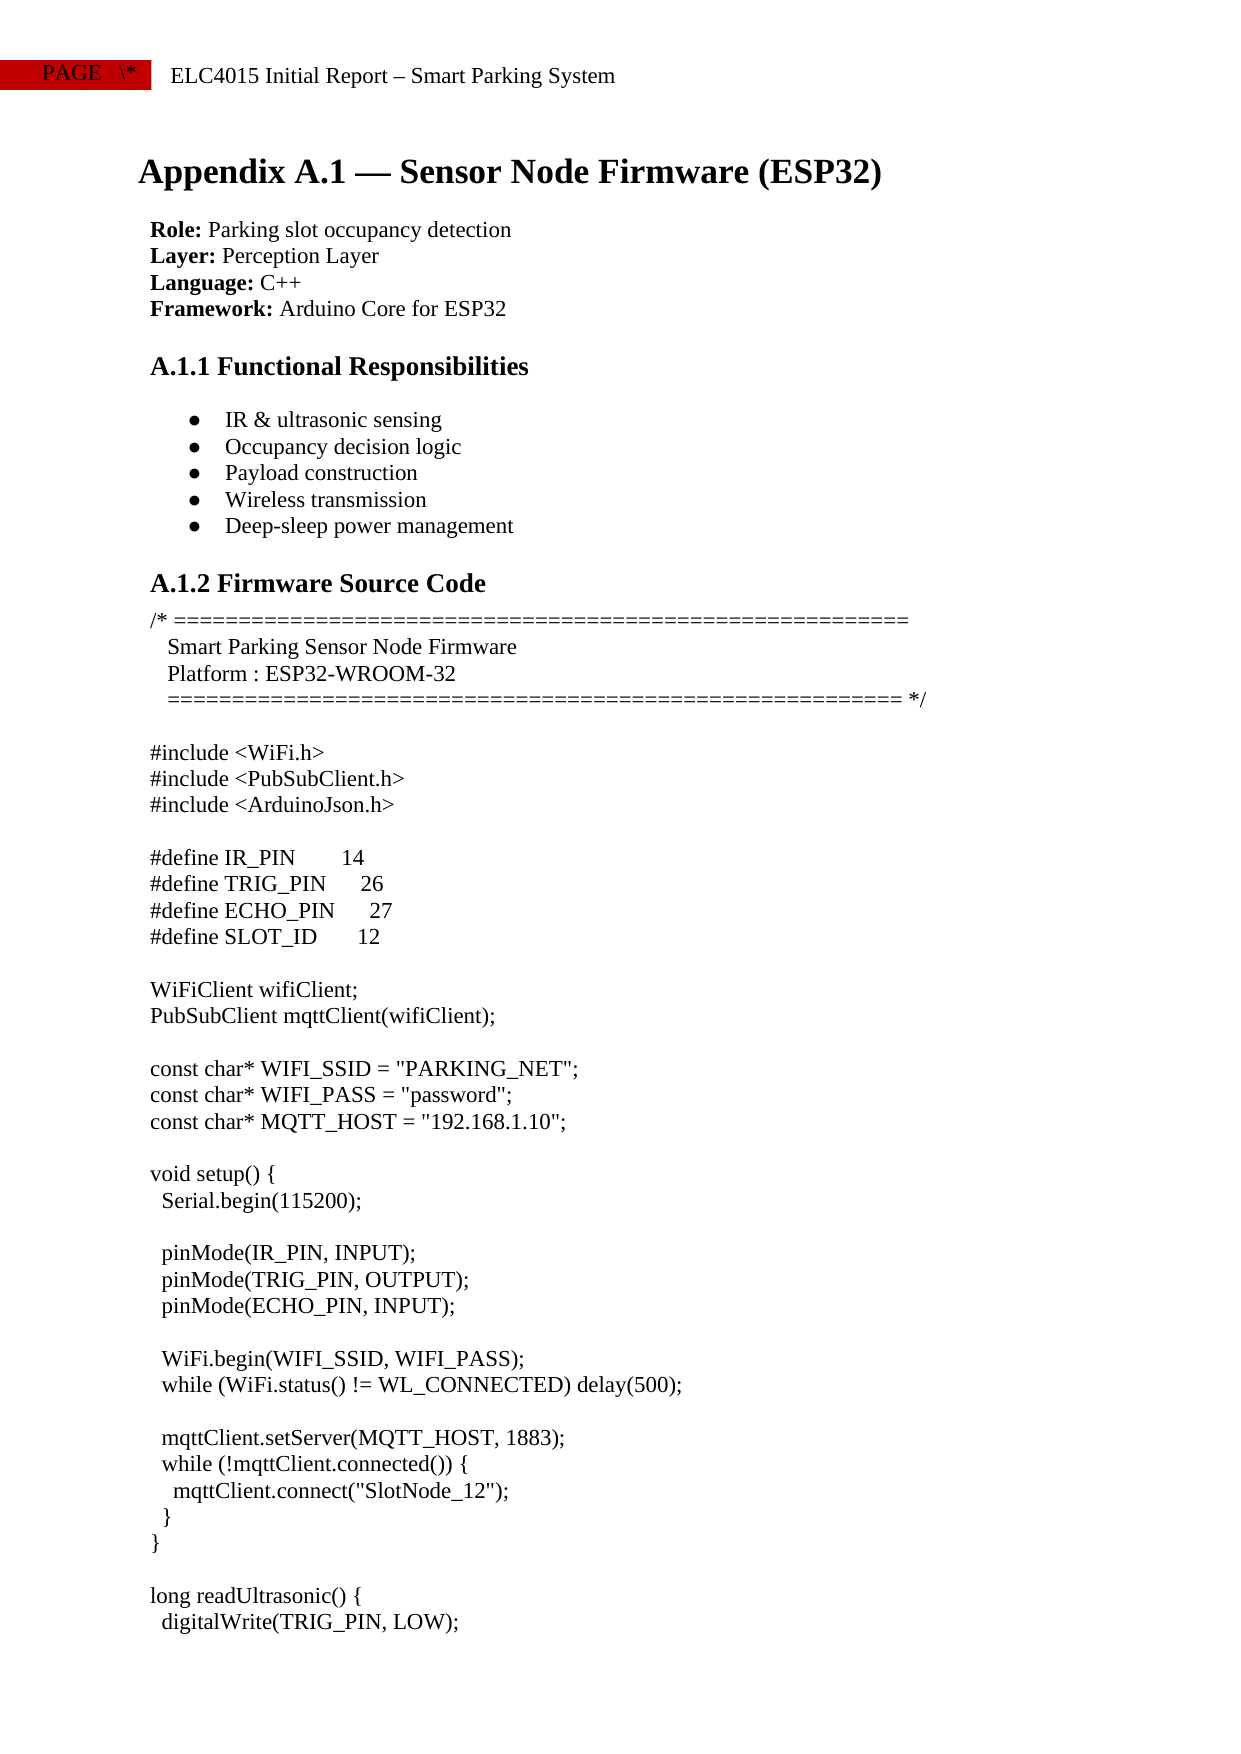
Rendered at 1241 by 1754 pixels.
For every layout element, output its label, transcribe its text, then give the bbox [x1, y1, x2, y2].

subtitle A.1.1 Functional Responsibilities [150, 350, 1102, 382]
text Platform : ESP32-WROOM-32 [150, 660, 1102, 686]
text #define ECHO_PIN 27 [150, 897, 1102, 923]
text while (!mqttClient.connected()) { [150, 1450, 1102, 1477]
text pinMode(TRIG_PIN, OUTPUT); [150, 1266, 1102, 1292]
text #define IR_PIN 14 [150, 844, 1102, 871]
list Wireless transmission [187, 486, 1102, 512]
text } [150, 1529, 1102, 1556]
text #include <PubSubClient.h> [150, 765, 1102, 791]
list Deep-sleep power management [187, 512, 1102, 538]
list IR & ultrasonic sensing [187, 407, 1102, 433]
text const char* WIFI_PASS = "password"; [150, 1081, 1102, 1108]
list Payload construction [187, 459, 1102, 486]
text void setup() { [150, 1160, 1102, 1187]
text } [150, 1503, 1102, 1529]
text WiFiClient wifiClient; [150, 976, 1102, 1002]
text Smart Parking Sensor Node Firmware [150, 633, 1102, 660]
list Occupancy decision logic [187, 433, 1102, 459]
text pinMode(IR_PIN, INPUT); [150, 1239, 1102, 1266]
text WiFi.begin(WIFI_SSID, WIFI_PASS); [150, 1345, 1102, 1371]
text const char* MQTT_HOST = "192.168.1.10"; [150, 1108, 1102, 1134]
text #define TRIG_PIN 26 [150, 871, 1102, 897]
text Serial.begin(115200); [150, 1187, 1102, 1213]
text mqttClient.connect("SlotNode_12"); [150, 1477, 1102, 1503]
subtitle Appendix A.1 — Sensor Node Firmware (ESP32) [138, 150, 1102, 191]
text while (WiFi.status() != WL_CONNECTED) delay(500); [150, 1371, 1102, 1398]
text #include <WiFi.h> [150, 739, 1102, 765]
text mqttClient.setServer(MQTT_HOST, 1883); [150, 1424, 1102, 1450]
text #include <ArduinoJson.h> [150, 791, 1102, 818]
text /* ========================================================= [150, 607, 1102, 633]
text const char* WIFI_SSID = "PARKING_NET"; [150, 1055, 1102, 1081]
text long readUltrasonic() { [150, 1582, 1102, 1608]
text ========================================================= */ [150, 686, 1102, 712]
text pinMode(ECHO_PIN, INPUT); [150, 1292, 1102, 1318]
subtitle A.1.2 Firmware Source Code [150, 567, 1102, 599]
text Role: Parking slot occupancy detection Layer: Perception Layer Language: C++ Framework: Arduino Core for ESP32 [150, 216, 1102, 321]
text digitalWrite(TRIG_PIN, LOW); [150, 1608, 1102, 1635]
text PubSubClient mqttClient(wifiClient); [150, 1002, 1102, 1029]
text #define SLOT_ID 12 [150, 923, 1102, 949]
